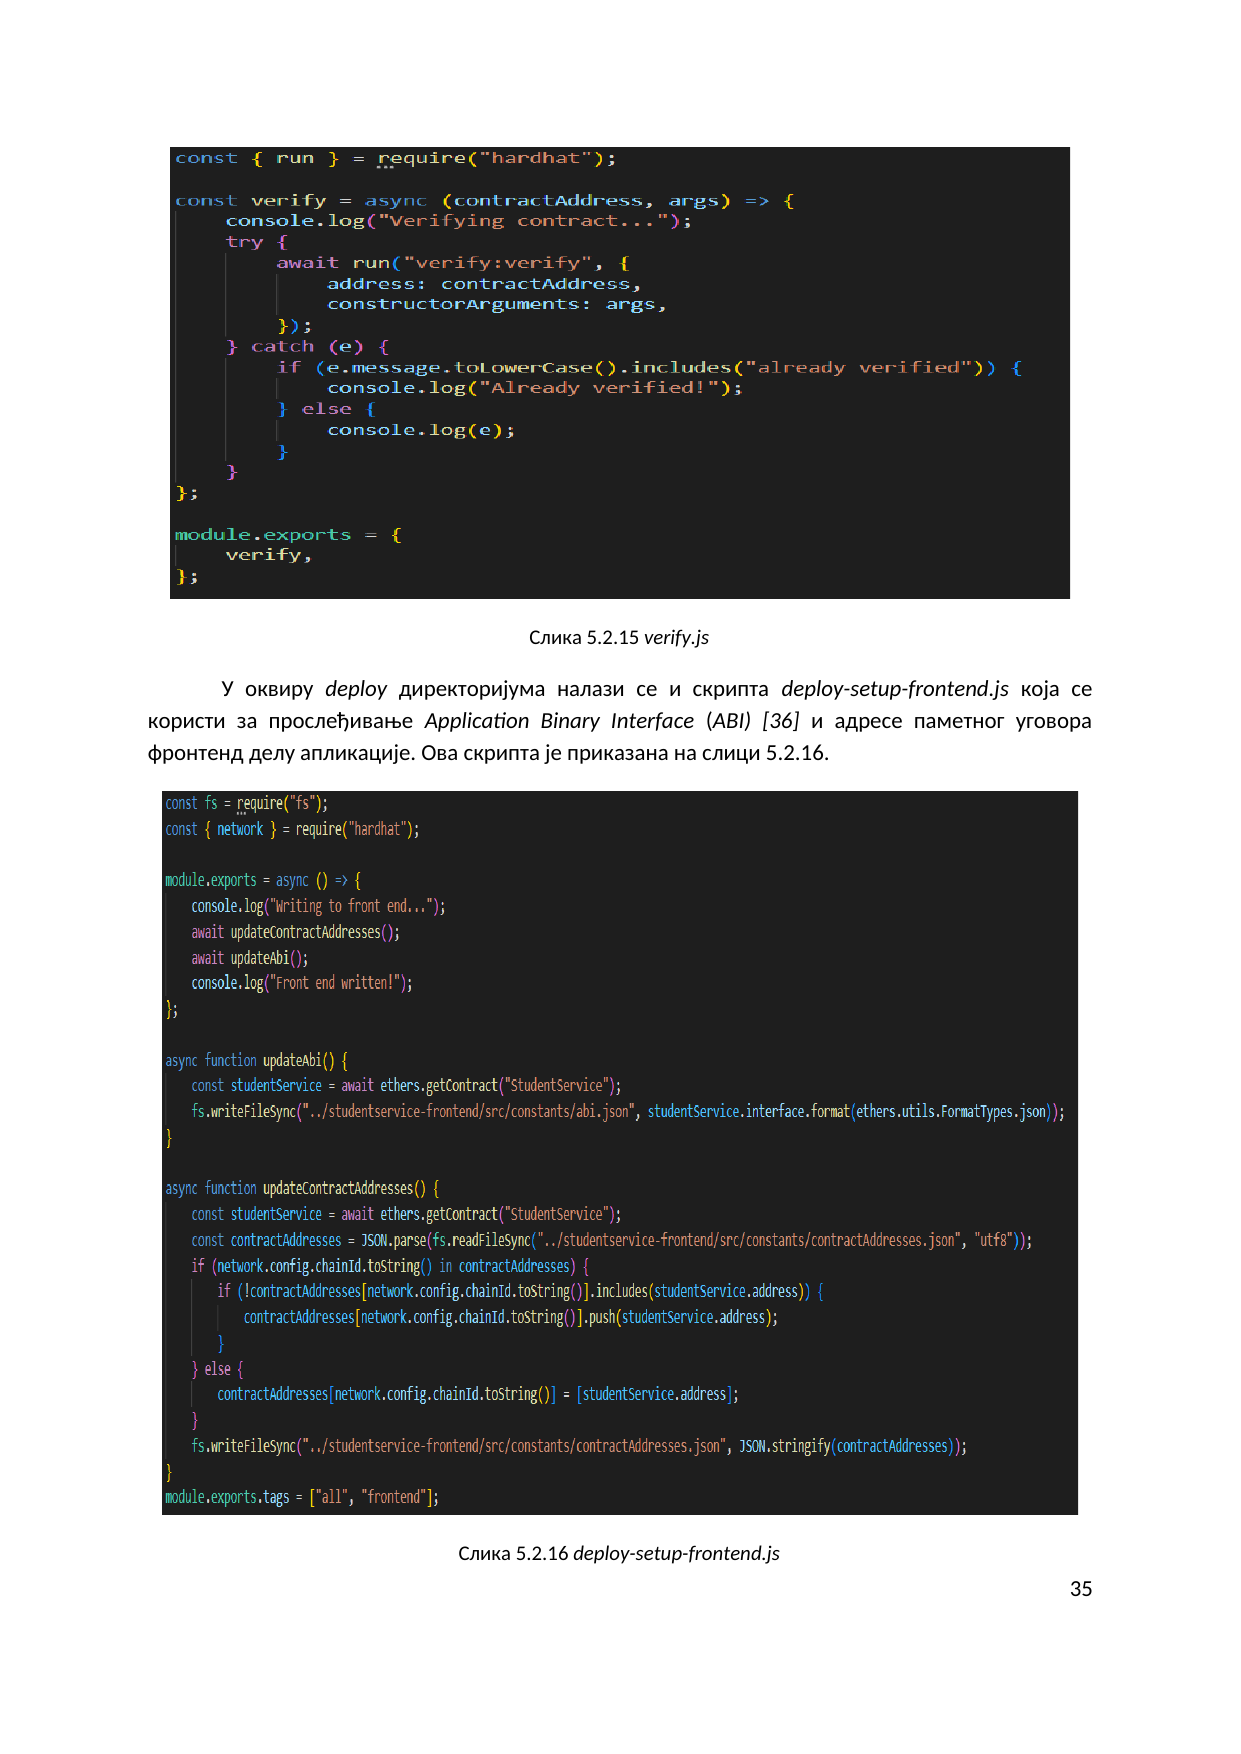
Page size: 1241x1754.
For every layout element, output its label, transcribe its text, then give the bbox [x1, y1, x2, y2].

picture [162, 791, 1079, 1515]
text Слика 5.2.15 verify.js [148, 624, 1093, 649]
text У оквиру deploy директоријума налази се и скрипта deploy-setup-frontend.js која се користи за прослеђивање Application Binary Interface (ABI) [36] и адресе паметног уговора фронтенд делу апликације. Ова скрипта је приказана на слици 5.2.16. [148, 674, 1093, 766]
text Слика 5.2.16 deploy-setup-frontend.js [148, 1540, 1093, 1565]
picture [170, 147, 1071, 599]
